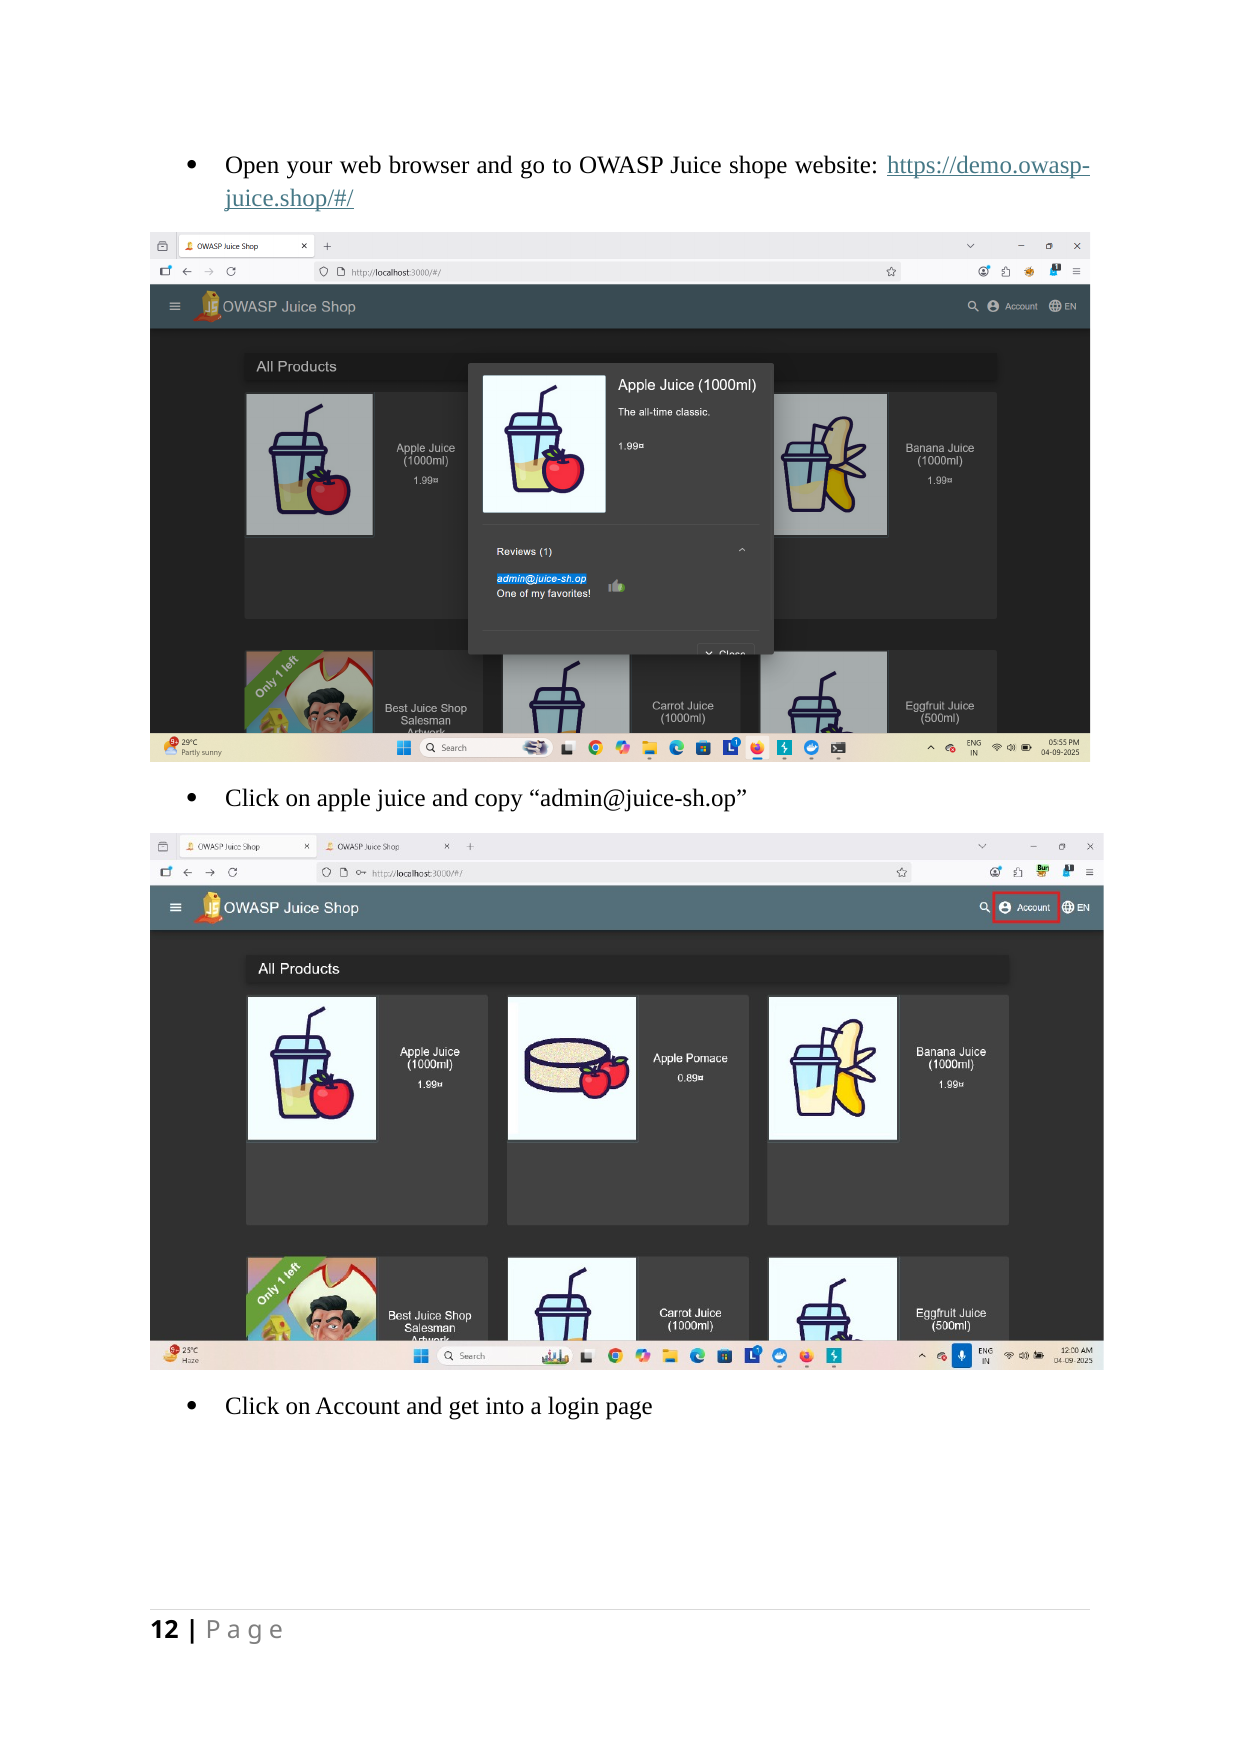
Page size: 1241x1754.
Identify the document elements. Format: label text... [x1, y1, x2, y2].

list Click on Account and get into a login page [187, 1391, 1090, 1420]
list Open your web browser and go to OWASP Juice shope website: https://demo.owasp-juice.shop/#/ [187, 150, 1090, 212]
picture [150, 232, 1091, 762]
list Click on apple juice and copy “admin@juice-sh.op” [187, 783, 1090, 812]
picture [150, 833, 1104, 1370]
